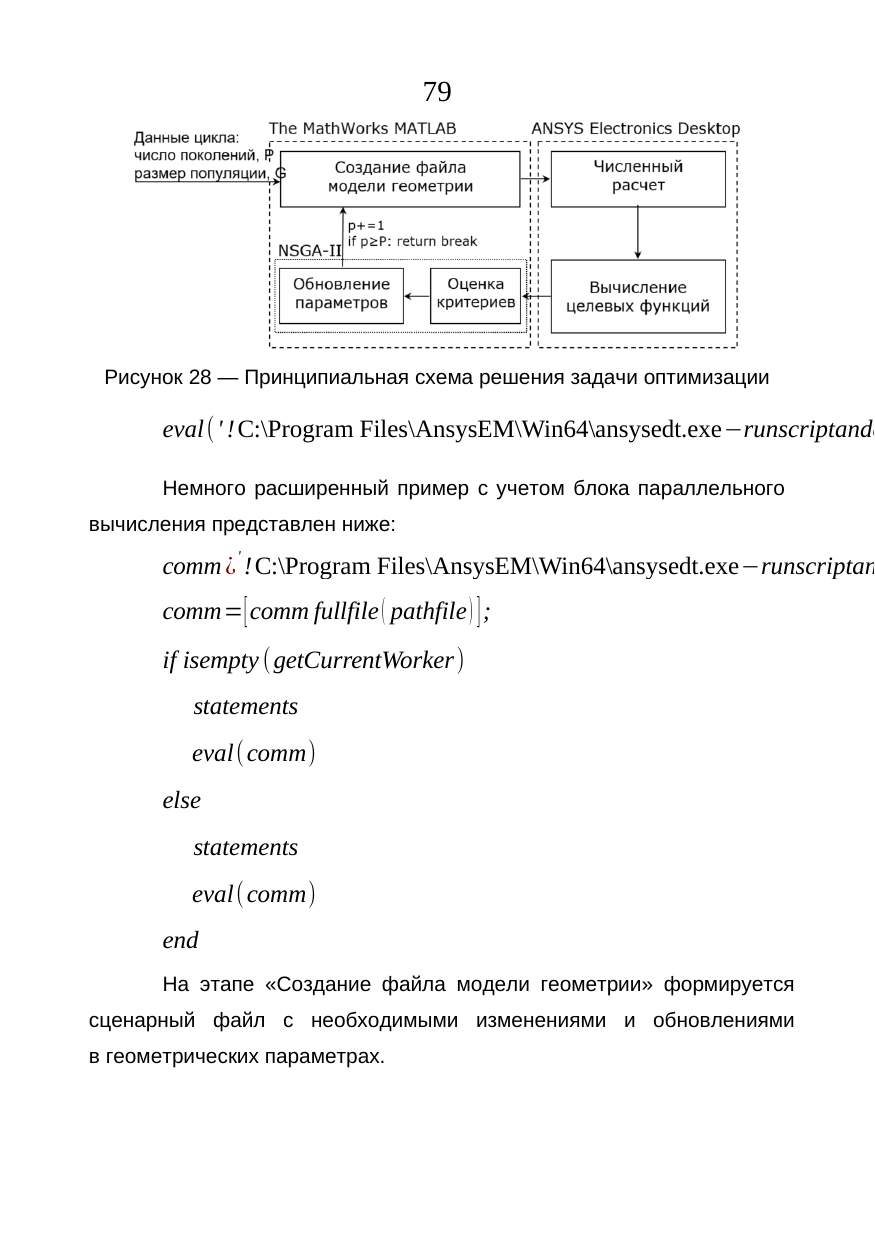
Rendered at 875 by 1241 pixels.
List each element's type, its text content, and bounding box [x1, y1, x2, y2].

text На этапе «Создание файла модели геометрии» формируется сценарный файл с необходимыми изменениями и обновлениями в геометрических параметрах. [89, 972, 795, 1068]
picture [132, 107, 743, 353]
text Рисунок 28 — Принципиальная схема решения задачи оптимизации [89, 365, 785, 389]
text Немного расширенный пример с учетом блока параллельного вычисления представлен ниже: [89, 476, 785, 536]
